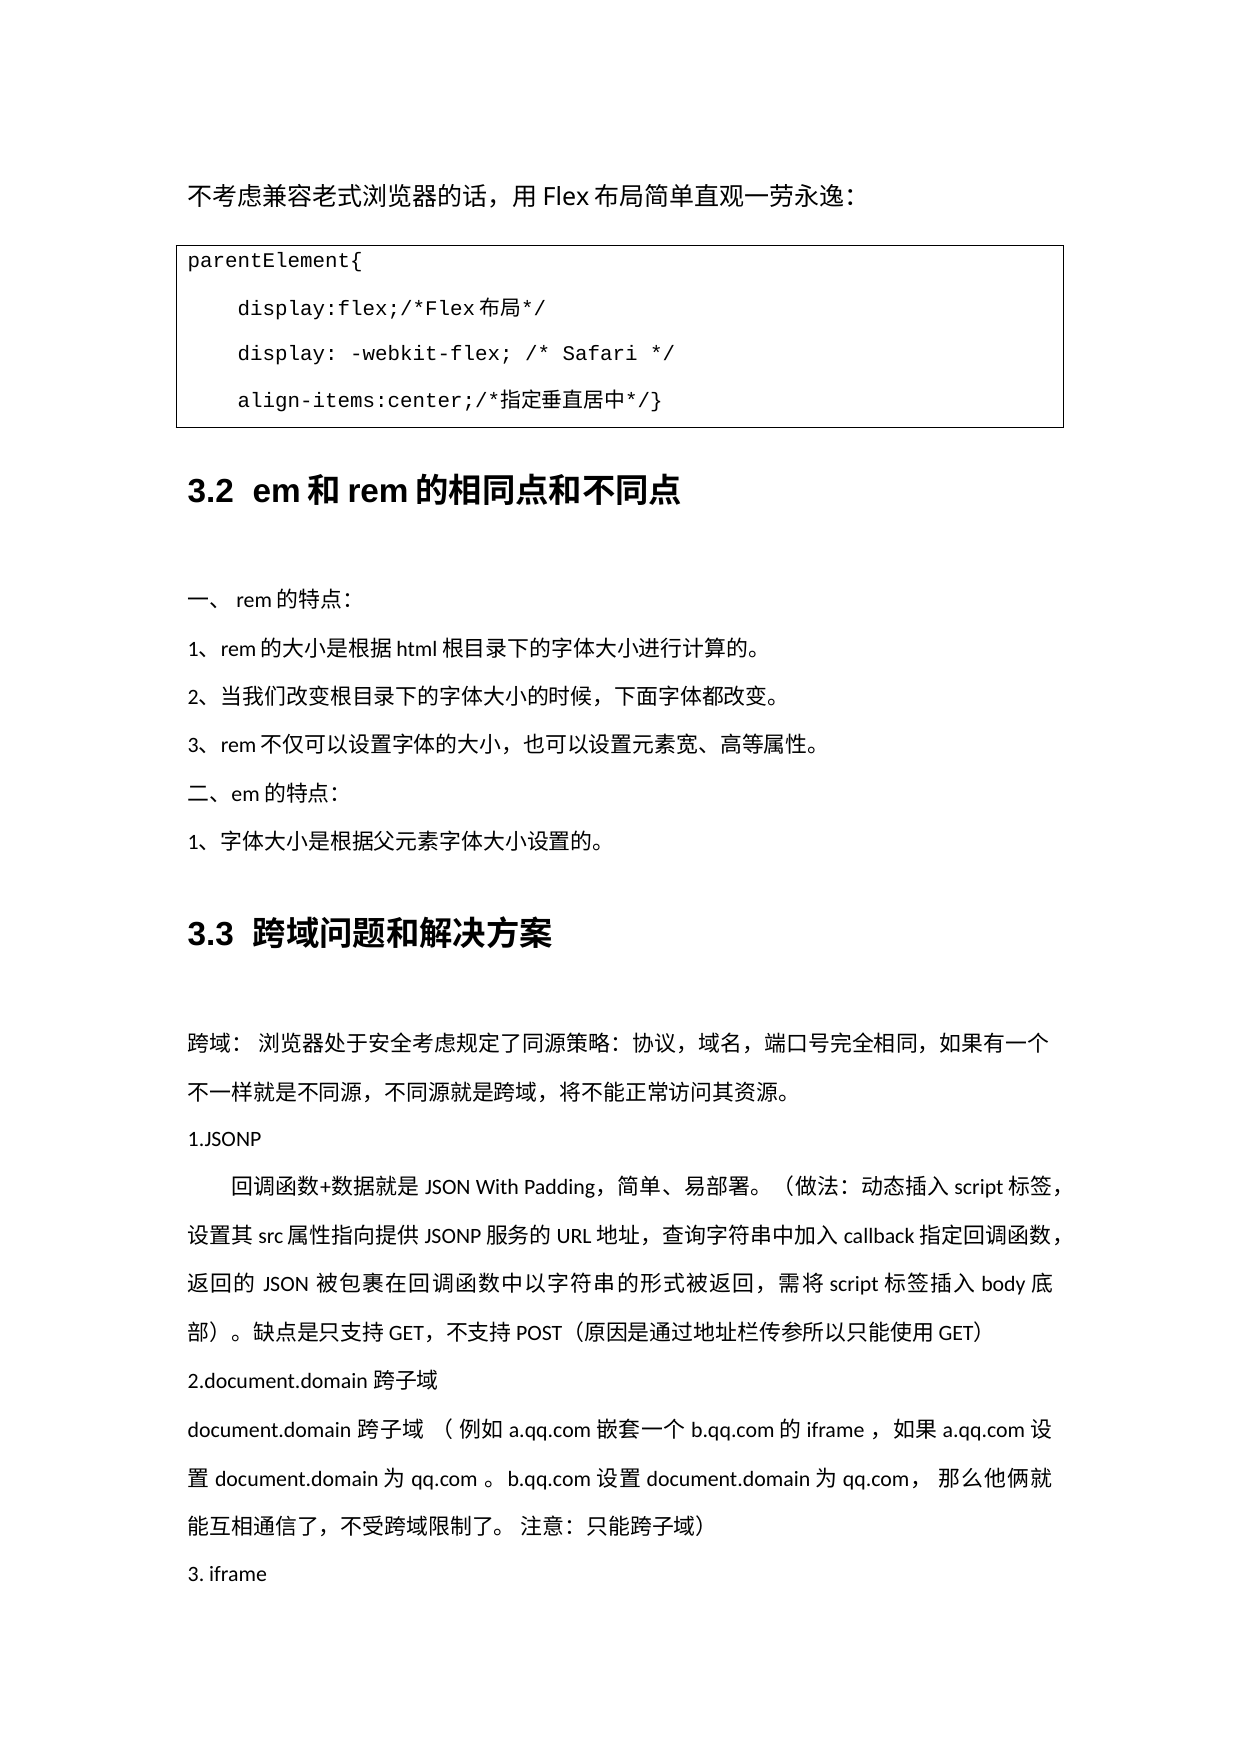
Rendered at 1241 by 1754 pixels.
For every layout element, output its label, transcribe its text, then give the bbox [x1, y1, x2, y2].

table_header parentElement{ display:flex;/*Flex布局*/ display: -webkit-flex; /* Safari */ align-items:center;/*指定垂直居中*/} [177, 246, 1063, 427]
text 回调函数+数据就是 JSON With Padding，简单、易部署。（做法：动态插入script标签，设置其src属性指向提供JSONP服务的URL地址，查询字符串中加入 callback 指定回调函数，返回的 JSON 被包裹在回调函数中以字符串的形式被返回，需将script标签插入body底部）。缺点是只支持GET，不支持POST（原因是通过地址栏传参所以只能使用GET） [187, 1168, 1053, 1347]
text 不考虑兼容老式浏览器的话，用Flex布局简单直观一劳永逸： [187, 162, 1053, 227]
text document.domain 跨子域 （ 例如a.qq.com嵌套一个b.qq.com的iframe ，如果a.qq.com设置document.domain为qq.com 。b.qq.com设置document.domain为qq.com， 那么他俩就能互相通信了，不受跨域限制了。 注意：只能跨子域） [187, 1411, 1053, 1541]
text 1.JSONP [187, 1123, 1053, 1155]
text 1、字体大小是根据父元素字体大小设置的。 [187, 823, 1053, 856]
subtitle 3.3 跨域问题和解决方案 [187, 899, 1053, 964]
text 2、当我们改变根目录下的字体大小的时候，下面字体都改变。 [187, 678, 1053, 711]
text 跨域： 浏览器处于安全考虑规定了同源策略：协议，域名，端口号完全相同，如果有一个不一样就是不同源，不同源就是跨域，将不能正常访问其资源。 [187, 1026, 1053, 1107]
text 2.document.domain 跨子域 [187, 1363, 1053, 1396]
text 3. iframe [187, 1557, 1053, 1590]
subtitle em和rem的相同点和不同点 [187, 455, 1053, 520]
text 一、 rem的特点： [187, 582, 1053, 614]
text 二、em的特点： [187, 775, 1053, 808]
text 3、rem不仅可以设置字体的大小，也可以设置元素宽、高等属性。 [187, 727, 1053, 759]
text 1、rem的大小是根据html根目录下的字体大小进行计算的。 [187, 630, 1053, 663]
